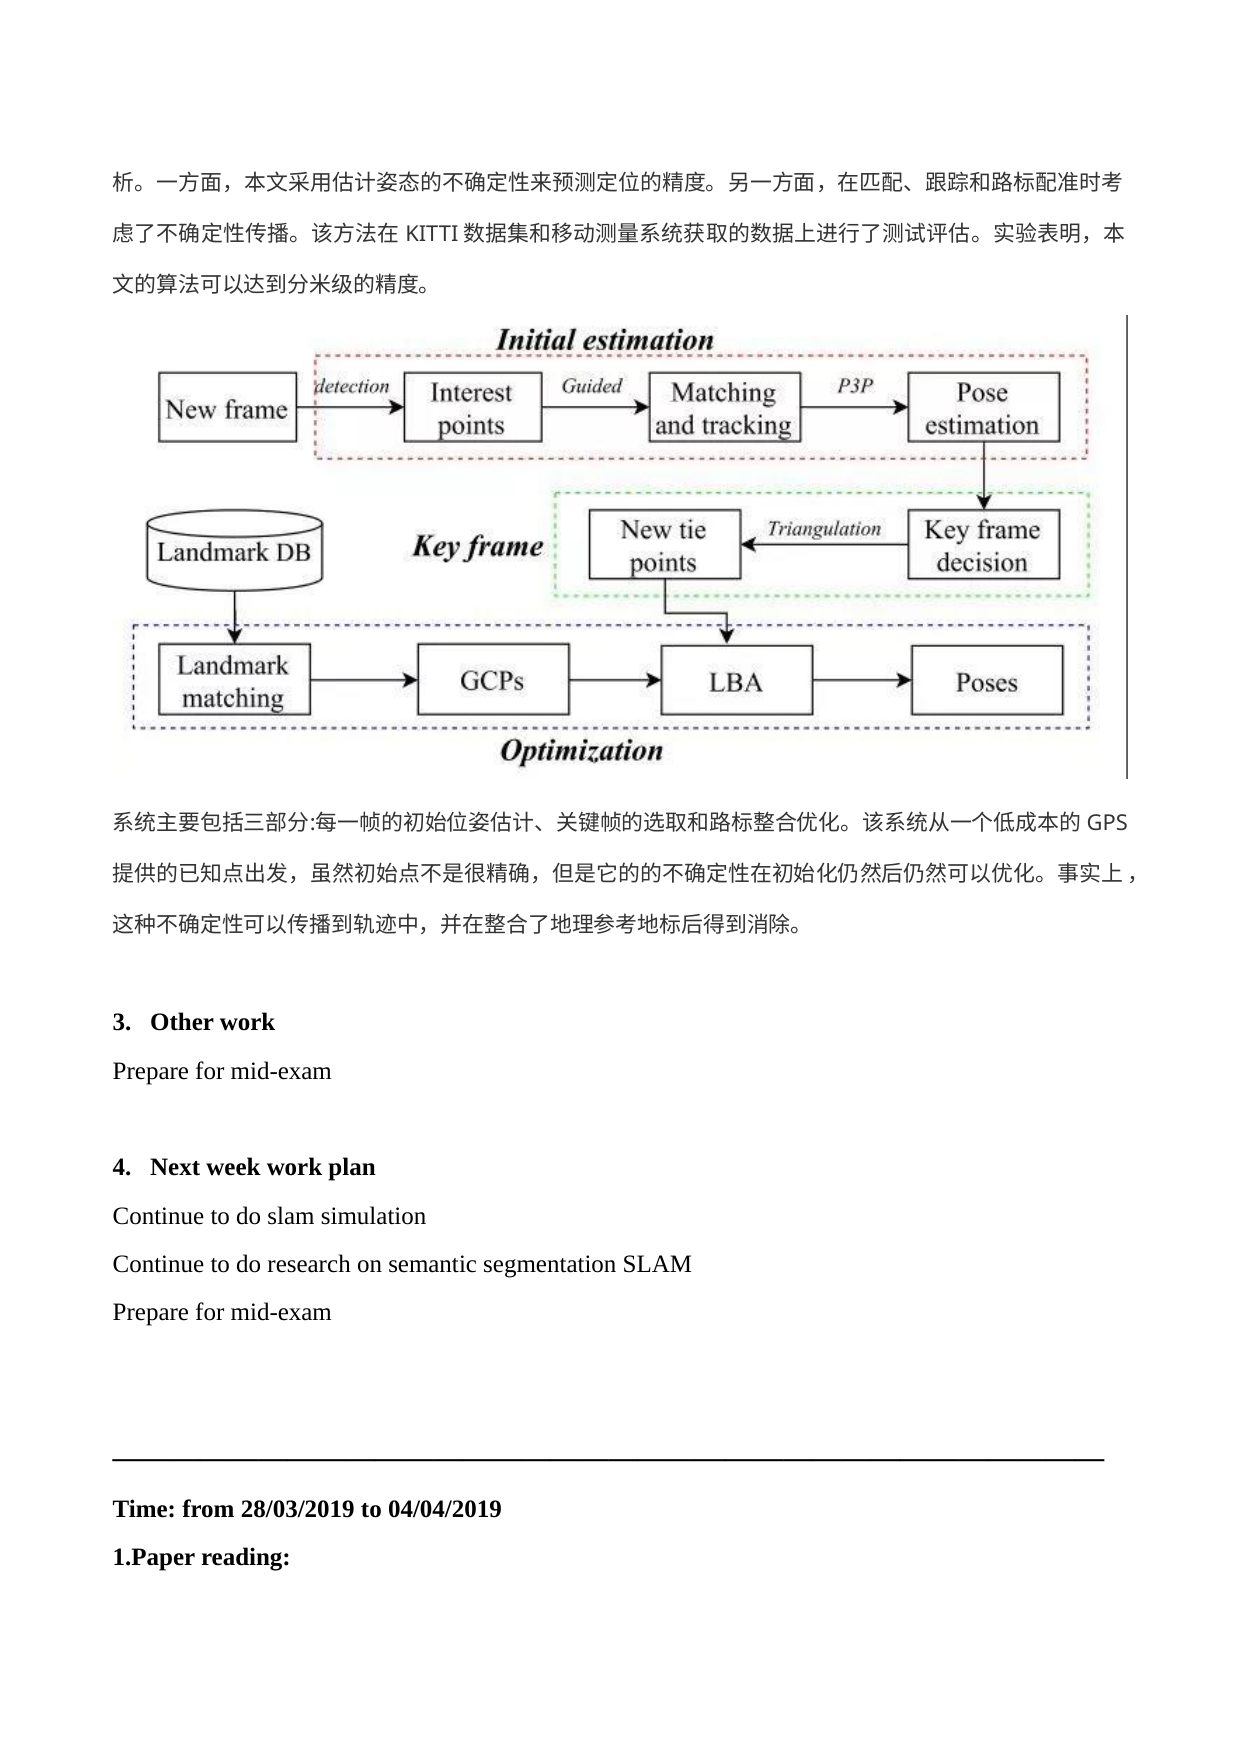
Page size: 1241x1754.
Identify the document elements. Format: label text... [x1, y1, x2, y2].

text Prepare for mid-exam [112, 1053, 1128, 1087]
text Continue to do research on semantic segmentation SLAM [112, 1246, 1128, 1280]
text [112, 164, 1128, 300]
list Next week work plan [112, 1150, 1128, 1184]
text 系统主要包括三部分:每一帧的初始位姿估计、关键帧的选取和路标整合优化。该系统从一个低成本的GPS提供的已知点出发，虽然初始点不是很精确，但是它的的不确定性在初始化仍然后仍然可以优化。事实上，这种不确定性可以传播到轨迹中，并在整合了地理参考地标后得到消除。 [112, 804, 1128, 940]
text —————————————————————————————————— [112, 1440, 1128, 1474]
text Time: from 28/03/2019 to 04/04/2019 [112, 1491, 1128, 1525]
list Other work [112, 1005, 1128, 1039]
text Prepare for mid-exam [112, 1295, 1128, 1329]
text 1.Paper reading: [112, 1539, 1128, 1573]
text Continue to do slam simulation [112, 1198, 1128, 1232]
picture [112, 315, 1128, 779]
